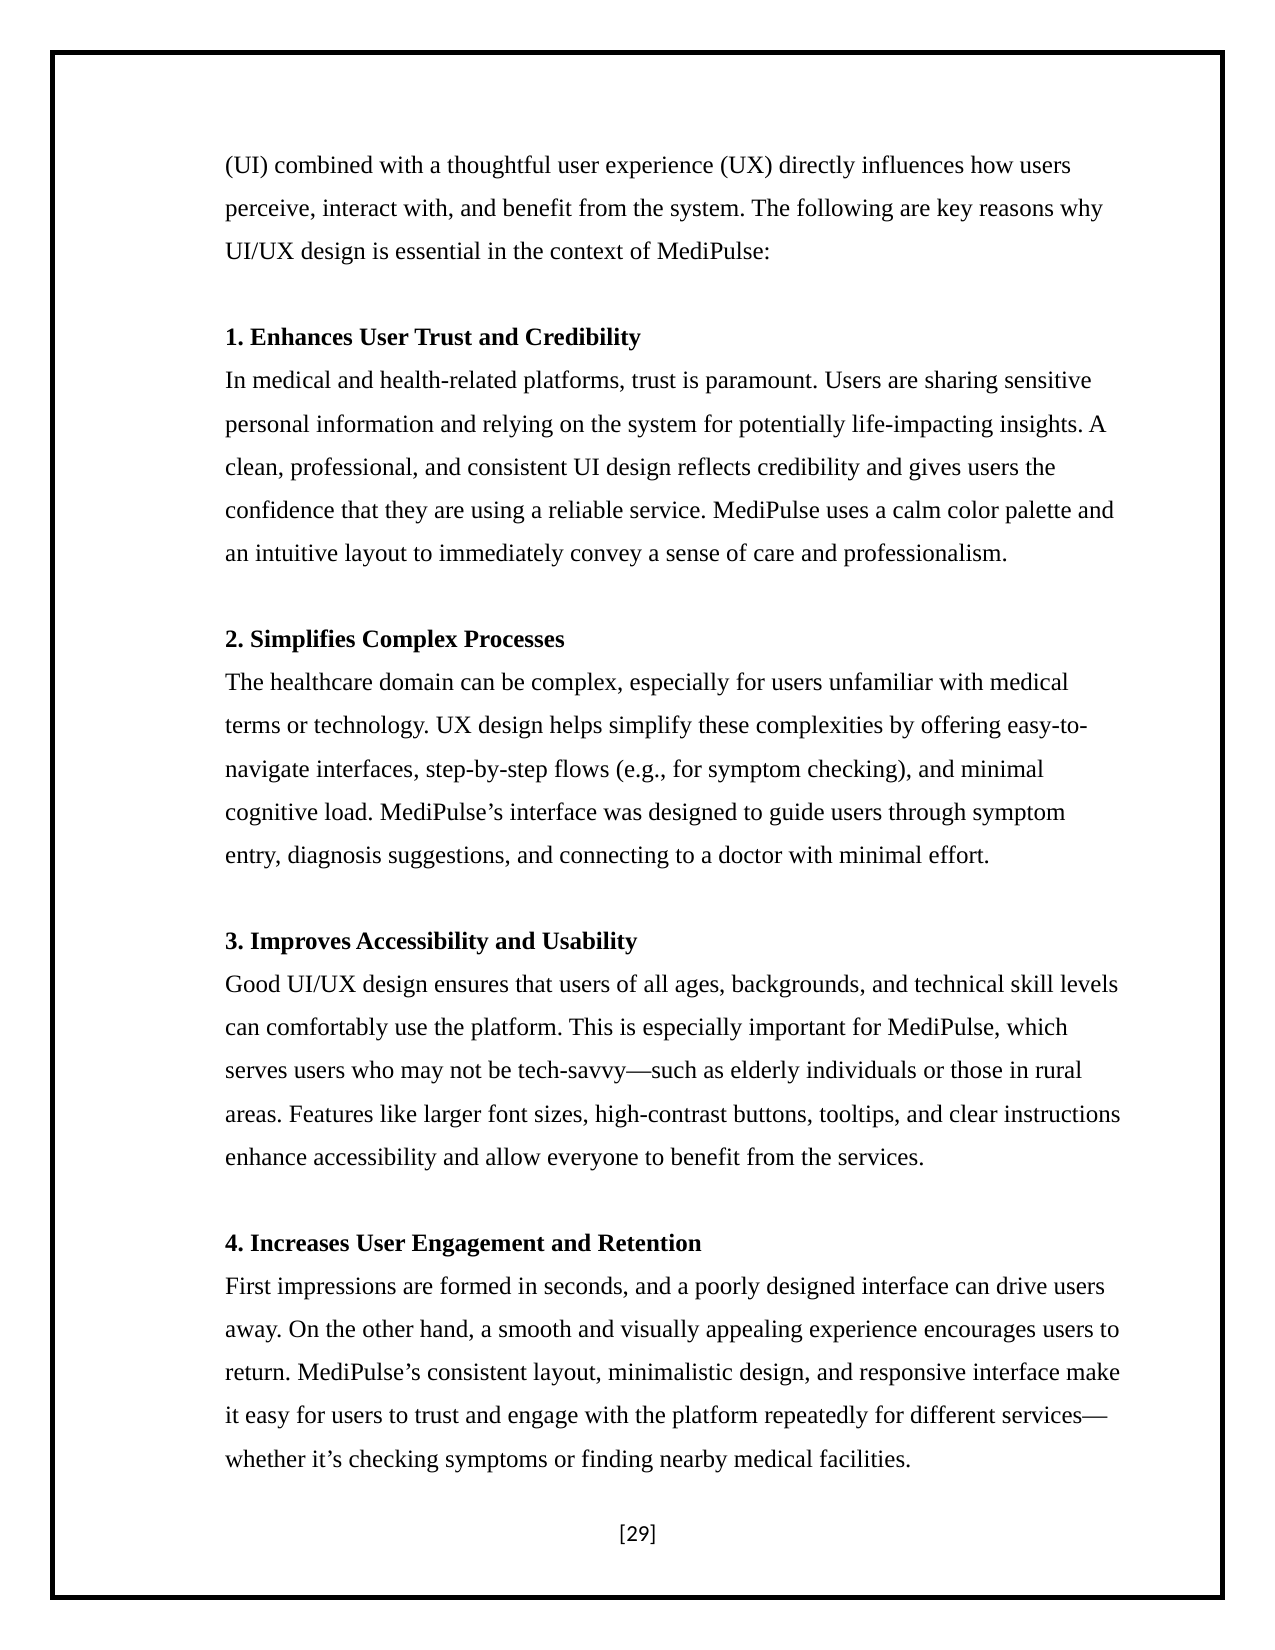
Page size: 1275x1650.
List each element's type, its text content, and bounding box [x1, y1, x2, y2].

text 2. Simplifies Complex Processes [225, 624, 1125, 653]
text 1. Enhances User Trust and Credibility [225, 322, 1125, 351]
text The healthcare domain can be complex, especially for users unfamiliar with medical terms or technology. UX design helps simplify these complexities by offering easy-to-navigate interfaces, step-by-step flows (e.g., for symptom checking), and minimal cognitive load. MediPulse’s interface was designed to guide users through symptom entry, diagnosis suggestions, and connecting to a doctor with minimal effort. [225, 667, 1125, 869]
text 4. Increases User Engagement and Retention [225, 1228, 1125, 1257]
text In medical and health-related platforms, trust is paramount. Users are sharing sensitive personal information and relying on the system for potentially life-impacting insights. A clean, professional, and consistent UI design reflects credibility and gives users the confidence that they are using a reliable service. MediPulse uses a calm color palette and an intuitive layout to immediately convey a sense of care and professionalism. [225, 366, 1125, 567]
text First impressions are formed in seconds, and a poorly designed interface can drive users away. On the other hand, a smooth and visually appealing experience encourages users to return. MediPulse’s consistent layout, minimalistic design, and responsive interface make it easy for users to trust and engage with the platform repeatedly for different services—whether it’s checking symptoms or finding nearby medical facilities. [225, 1271, 1125, 1472]
text Good UI/UX design ensures that users of all ages, backgrounds, and technical skill levels can comfortably use the platform. This is especially important for MediPulse, which serves users who may not be tech-savvy—such as elderly individuals or those in rural areas. Features like larger font sizes, high-contrast buttons, tooltips, and clear instructions enhance accessibility and allow everyone to benefit from the services. [225, 969, 1125, 1171]
text 3. Improves Accessibility and Usability [225, 926, 1125, 955]
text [225, 150, 1125, 265]
